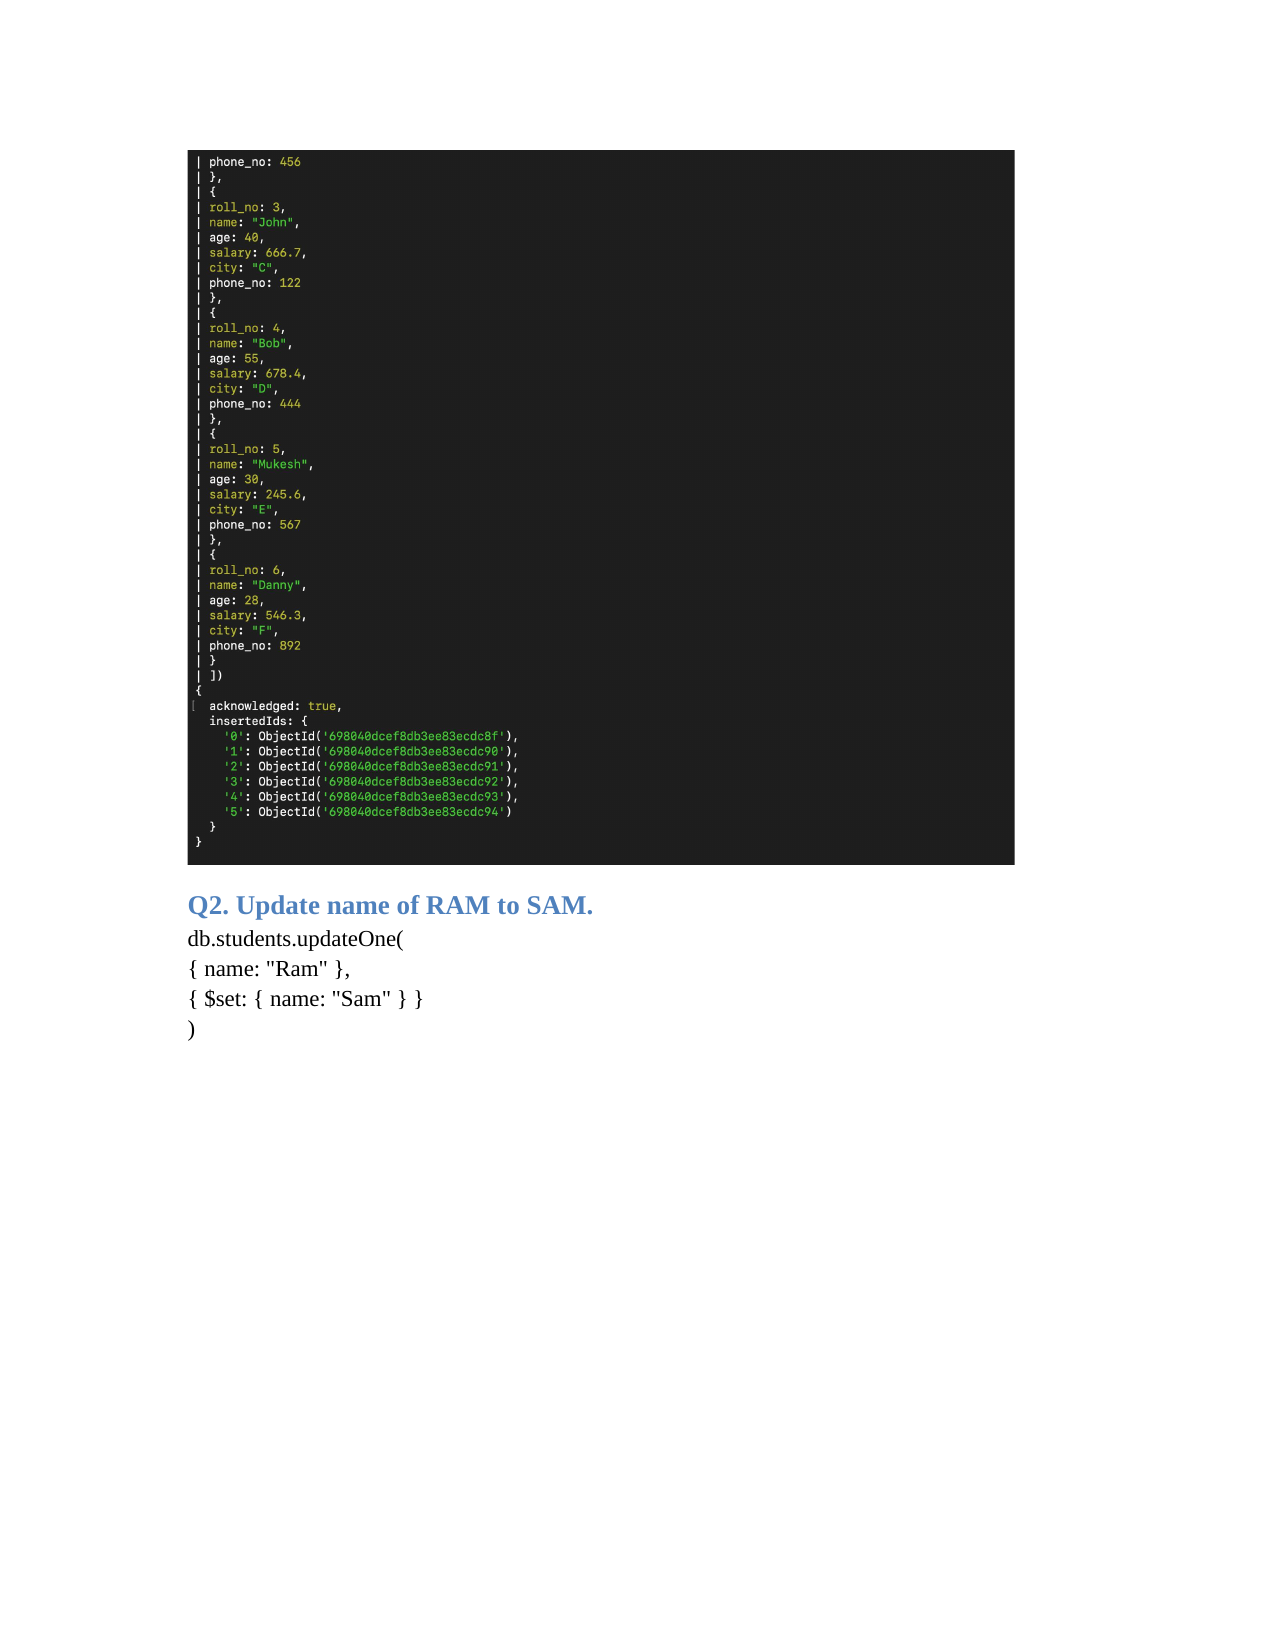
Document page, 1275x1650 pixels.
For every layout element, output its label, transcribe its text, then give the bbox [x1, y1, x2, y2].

subtitle Q2. Update name of RAM to SAM. [187, 889, 1087, 920]
picture [187, 150, 1015, 865]
text db.students.updateOne( { name: "Ram" }, { $set: { name: "Sam" } } ) [187, 925, 1087, 1042]
